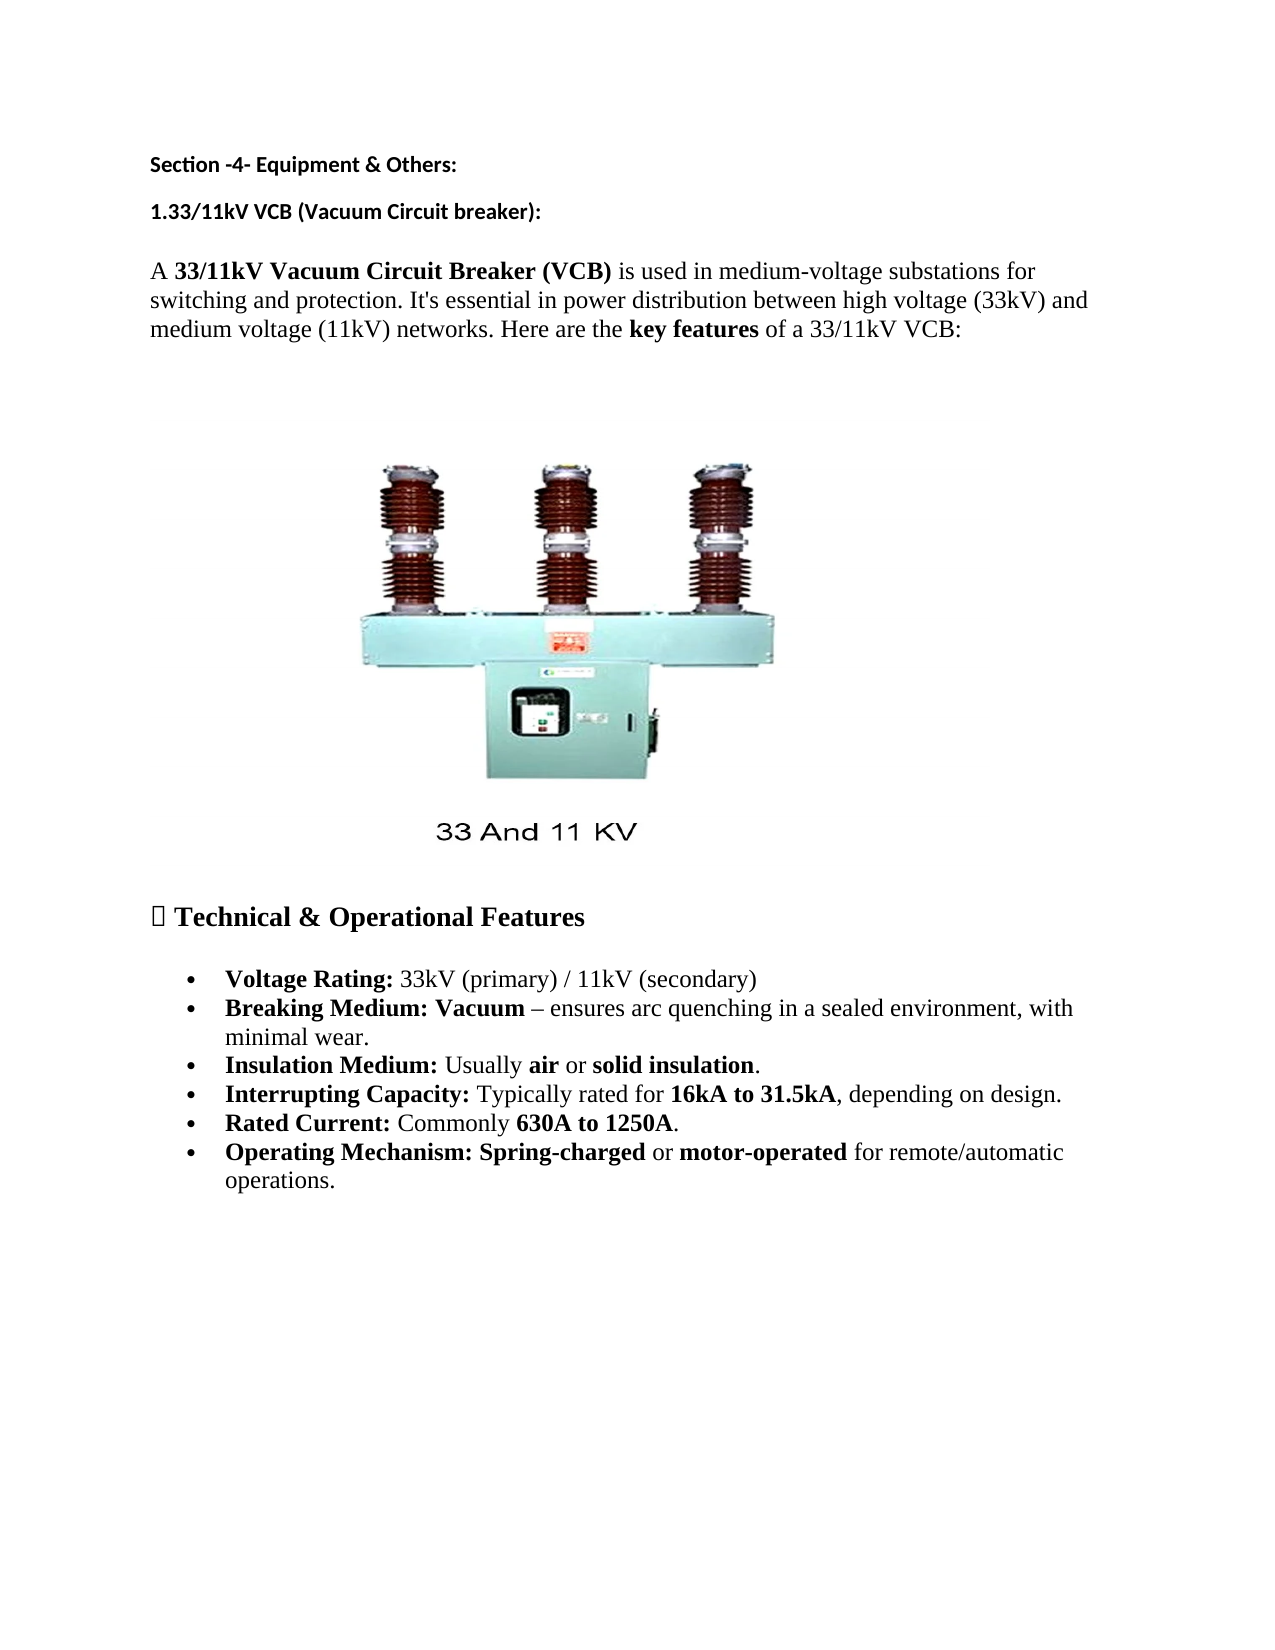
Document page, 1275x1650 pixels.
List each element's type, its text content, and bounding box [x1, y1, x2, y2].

list Rated Current: Commonly 630A to 1250A. [187, 1108, 1125, 1137]
text Section -4- Equipment & Others: [150, 150, 1125, 178]
list Interrupting Capacity: Typically rated for 16kA to 31.5kA, depending on design. [187, 1079, 1125, 1108]
text A 33/11kV Vacuum Circuit Breaker (VCB) is used in medium-voltage substations for switching and protection. It's essential in power distribution between high voltage (33kV) and medium voltage (11kV) networks. Here are the key features of a 33/11kV VCB: [150, 256, 1125, 342]
text 1.33/11kV VCB (Vacuum Circuit breaker): [150, 197, 1125, 225]
list Breaking Medium: Vacuum – ensures arc quenching in a sealed environment, with minimal wear. [187, 993, 1125, 1051]
text 🔧 Technical & Operational Features [150, 897, 1125, 935]
list Insulation Medium: Usually air or solid insulation. [187, 1051, 1125, 1079]
list Operating Mechanism: Spring-charged or motor-operated for remote/automatic operations. [187, 1137, 1125, 1194]
picture [150, 371, 990, 866]
list Voltage Rating: 33kV (primary) / 11kV (secondary) [187, 964, 1125, 993]
